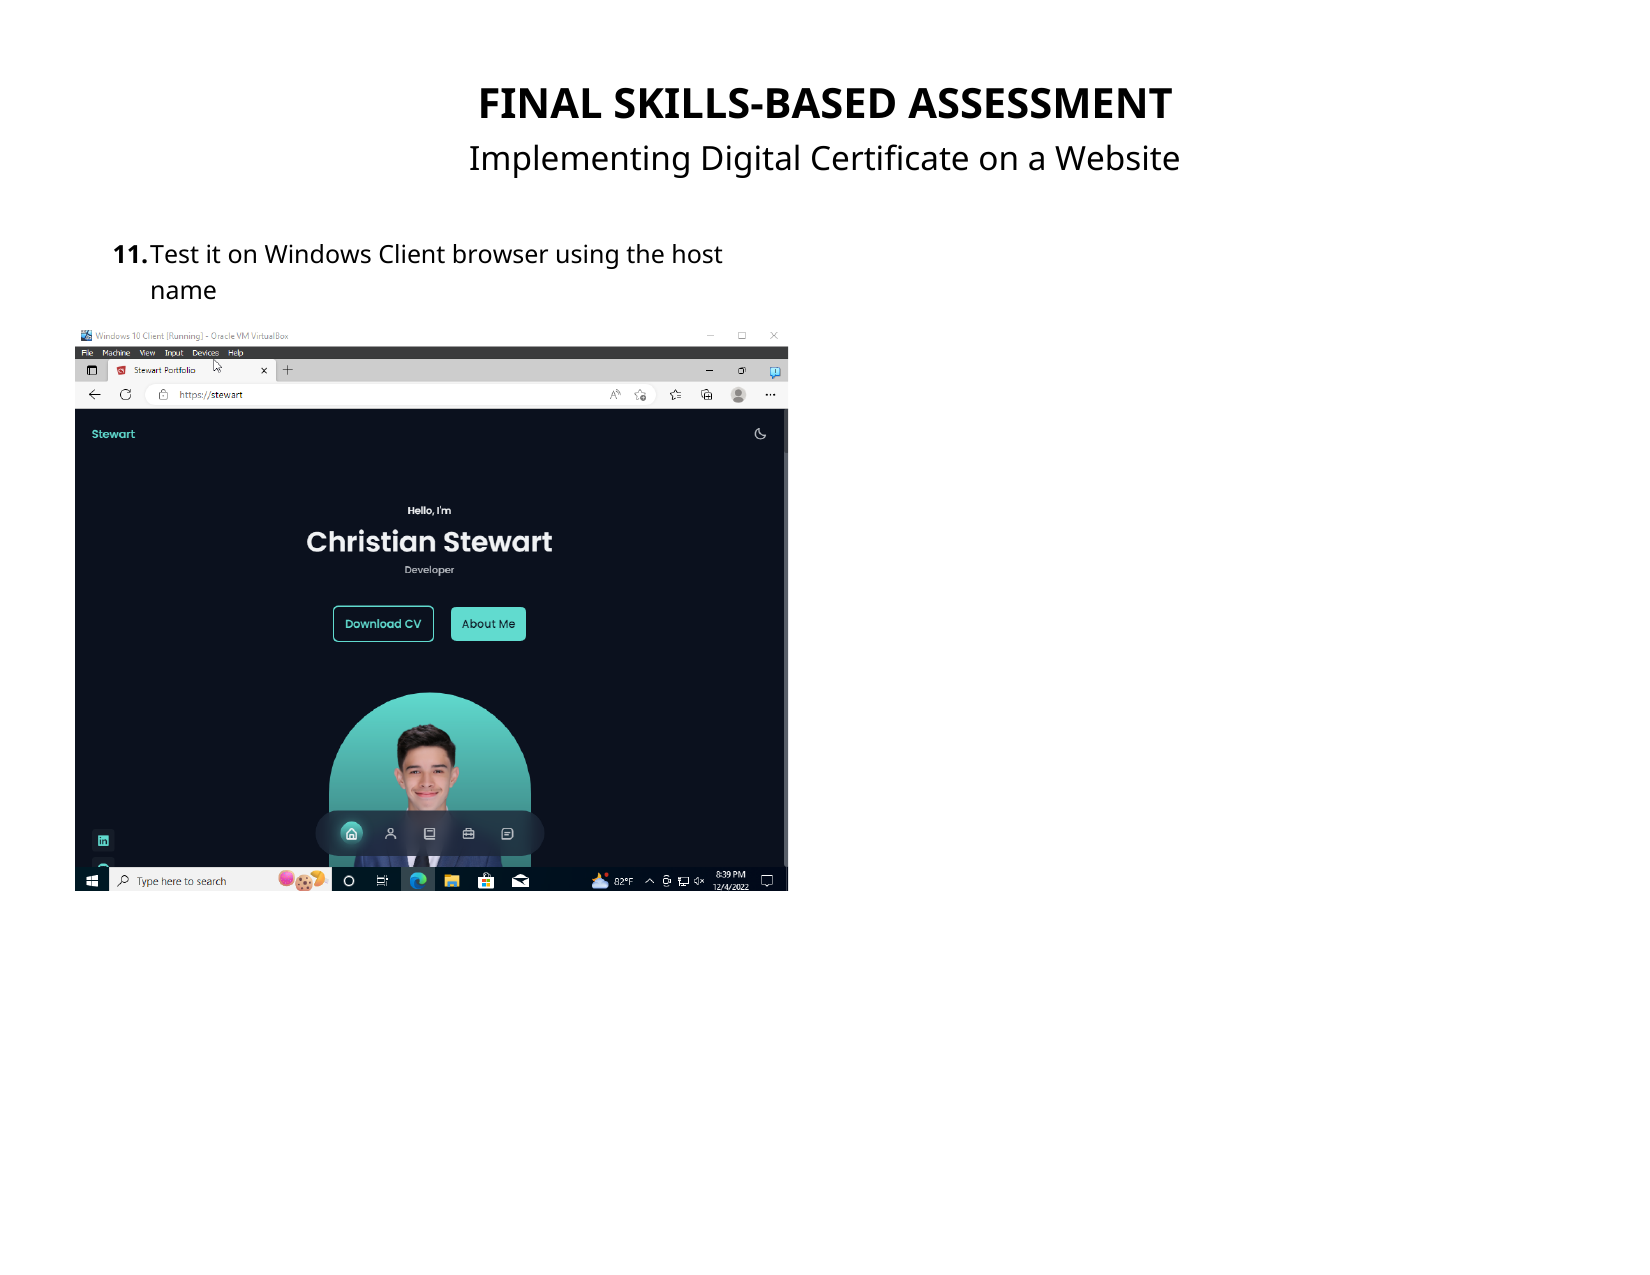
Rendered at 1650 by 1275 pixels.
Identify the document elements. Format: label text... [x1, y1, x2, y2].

list Test it on Windows Client browser using the host name [112, 236, 788, 307]
picture [75, 326, 789, 891]
